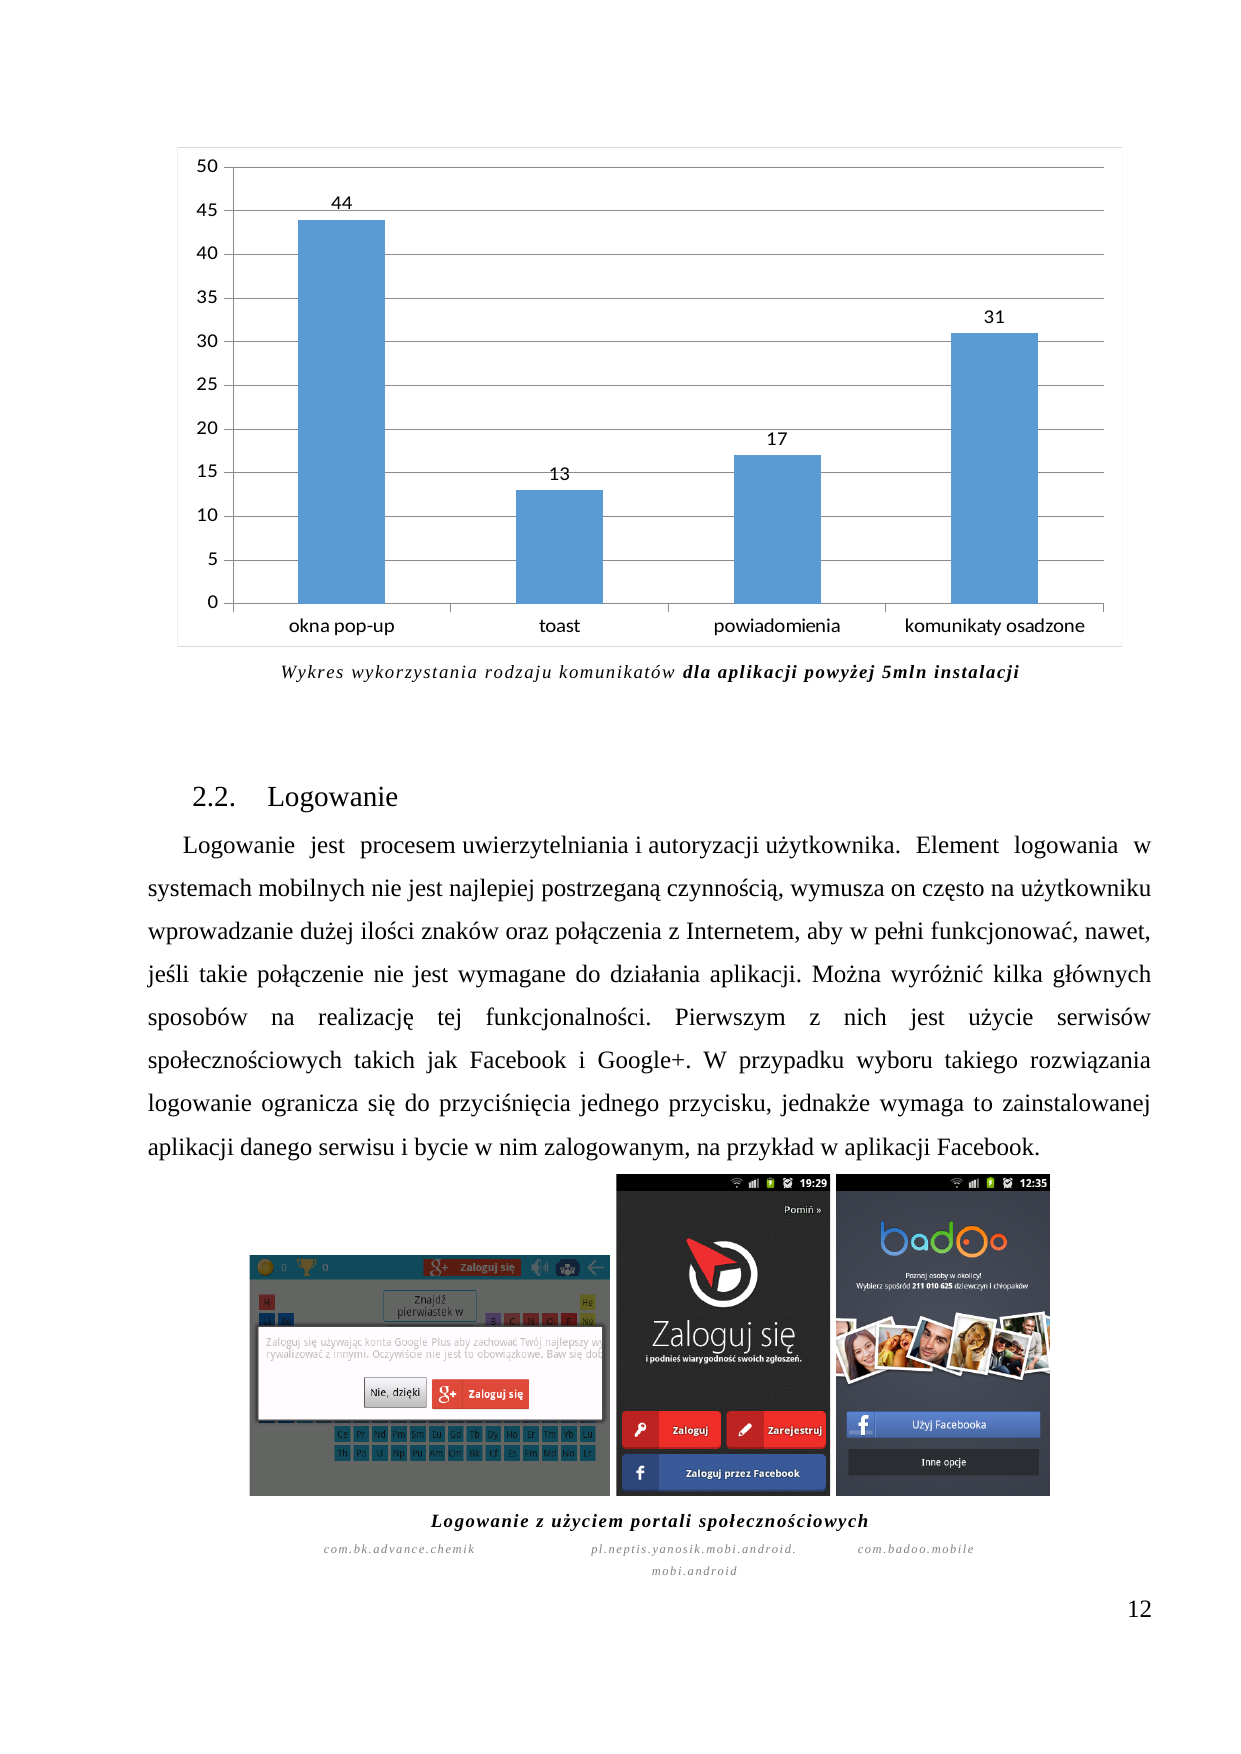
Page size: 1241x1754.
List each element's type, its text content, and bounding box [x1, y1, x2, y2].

text Logowanie jest procesem uwierzytelniania i autoryzacji użytkownika. Element logowania w systemach mobilnych nie jest najlepiej postrzeganą czynnością, wymusza on często na użytkowniku wprowadzanie dużej ilości znaków oraz połączenia z Internetem, aby w pełni funkcjonować, nawet, jeśli takie połączenie nie jest wymagane do działania aplikacji. Można wyróżnić kilka głównych sposobów na realizację tej funkcjonalności. Pierwszym z nich jest użycie serwisów społecznościowych takich jak Facebook i Google+. W przypadku wyboru takiego rozwiązania logowanie ogranicza się do przyciśnięcia jednego przycisku, jednakże wymaga to zainstalowanej aplikacji danego serwisu i bycie w nim zalogowanym, na przykład w aplikacji Facebook. [148, 830, 1152, 1160]
picture [616, 1174, 830, 1496]
table_header pl.neptis.yanosik.mobi.android.mobi.android [576, 1542, 812, 1589]
subtitle Wykres wykorzystania rodzaju komunikatów dla aplikacji powyżej 5mln instalacji [148, 661, 1152, 682]
picture [836, 1174, 1050, 1496]
subtitle Logowanie z użyciem portali społecznościowych [148, 1510, 1152, 1532]
table_header com.badoo.mobile [812, 1542, 1019, 1589]
picture [249, 1255, 610, 1496]
table_header com.bk.advance.chemik [222, 1542, 576, 1589]
subtitle Logowanie [192, 779, 1152, 813]
